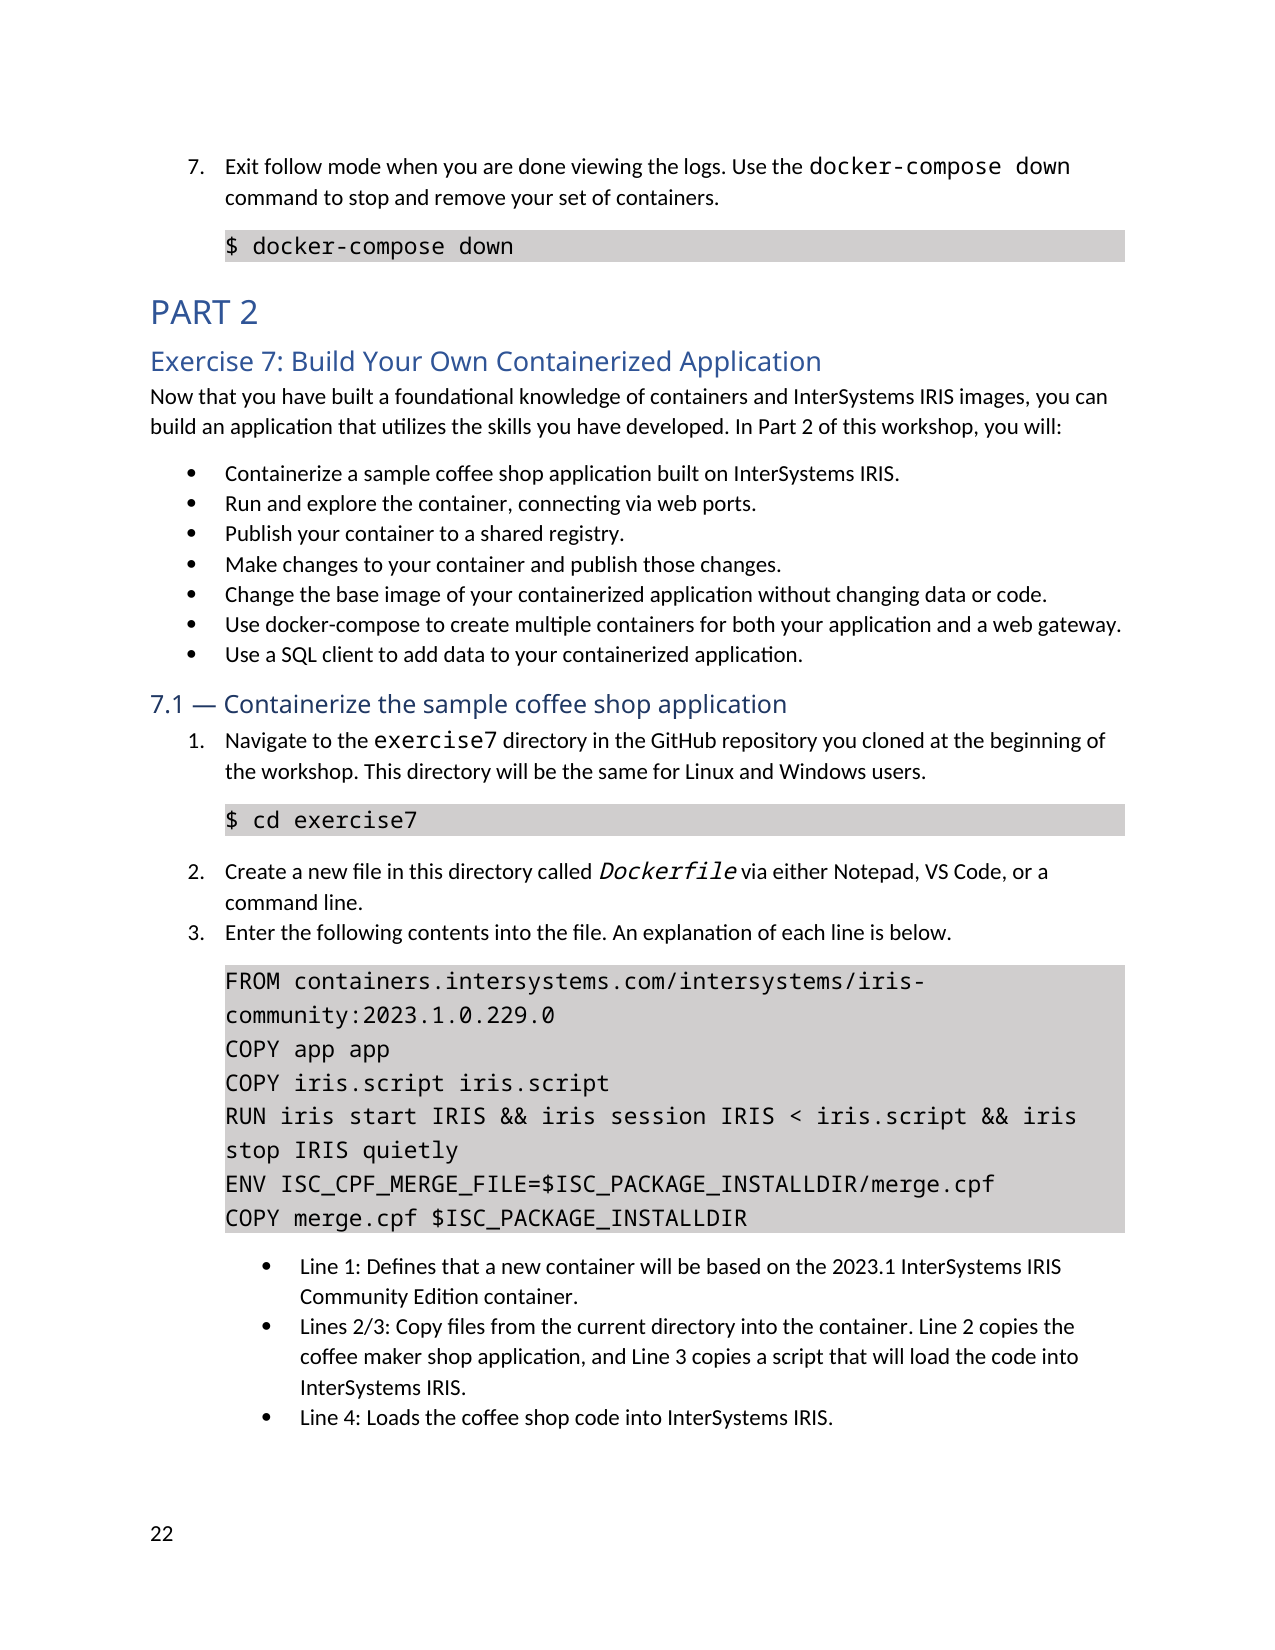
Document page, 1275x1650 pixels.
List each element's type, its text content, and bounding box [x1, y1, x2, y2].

list Lines 2/3: Copy files from the current directory into the container. Line 2 copies the coffee maker shop application, and Line 3 copies a script that will load the code into InterSystems IRIS. [262, 1312, 1125, 1401]
subtitle Exercise 7: Build Your Own Containerized Application [150, 342, 1125, 379]
list Containerize a sample coffee shop application built on InterSystems IRIS. [187, 459, 1125, 487]
list Publish your container to a shared registry. [187, 519, 1125, 547]
subtitle 7.1 — Containerize the sample coffee shop application [150, 687, 1125, 721]
text $ cd exercise7 [225, 804, 1125, 836]
list Enter the following contents into the file. An explanation of each line is below. [187, 918, 1125, 946]
subtitle PART 2 [150, 289, 1125, 334]
text COPY iris.script iris.script [225, 1066, 1125, 1098]
text RUN iris start IRIS && iris session IRIS < iris.script && iris stop IRIS quietly [225, 1100, 1125, 1165]
text COPY merge.cpf $ISC_PACKAGE_INSTALLDIR [225, 1201, 1125, 1233]
list Use docker-compose to create multiple containers for both your application and a web gateway. [187, 610, 1125, 638]
list Create a new file in this directory called Dockerfile via either Notepad, VS Code, or a command line. [187, 855, 1125, 916]
list Run and explore the container, connecting via web ports. [187, 489, 1125, 517]
list Line 4: Loads the coffee shop code into InterSystems IRIS. [262, 1403, 1125, 1431]
list Navigate to the exercise7 directory in the GitHub repository you cloned at the beginning of the workshop. This directory will be the same for Linux and Windows users. [187, 724, 1125, 785]
list Line 1: Defines that a new container will be based on the 2023.1 InterSystems IRIS Community Edition container. [262, 1252, 1125, 1310]
list Make changes to your container and publish those changes. [187, 550, 1125, 578]
list Use a SQL client to add data to your containerized application. [187, 640, 1125, 668]
text $ docker-compose down [225, 230, 1125, 262]
text ENV ISC_CPF_MERGE_FILE=$ISC_PACKAGE_INSTALLDIR/merge.cpf [225, 1168, 1125, 1199]
text COPY app app [225, 1033, 1125, 1064]
text Now that you have built a foundational knowledge of containers and InterSystems IRIS images, you can build an application that utilizes the skills you have developed. In Part 2 of this workshop, you will: [150, 382, 1125, 440]
list Change the base image of your containerized application without changing data or code. [187, 580, 1125, 608]
text FROM containers.intersystems.com/intersystems/iris-community:2023.1.0.229.0 [225, 965, 1125, 1030]
list Exit follow mode when you are done viewing the logs. Use the docker-compose down command to stop and remove your set of containers. [187, 150, 1125, 211]
